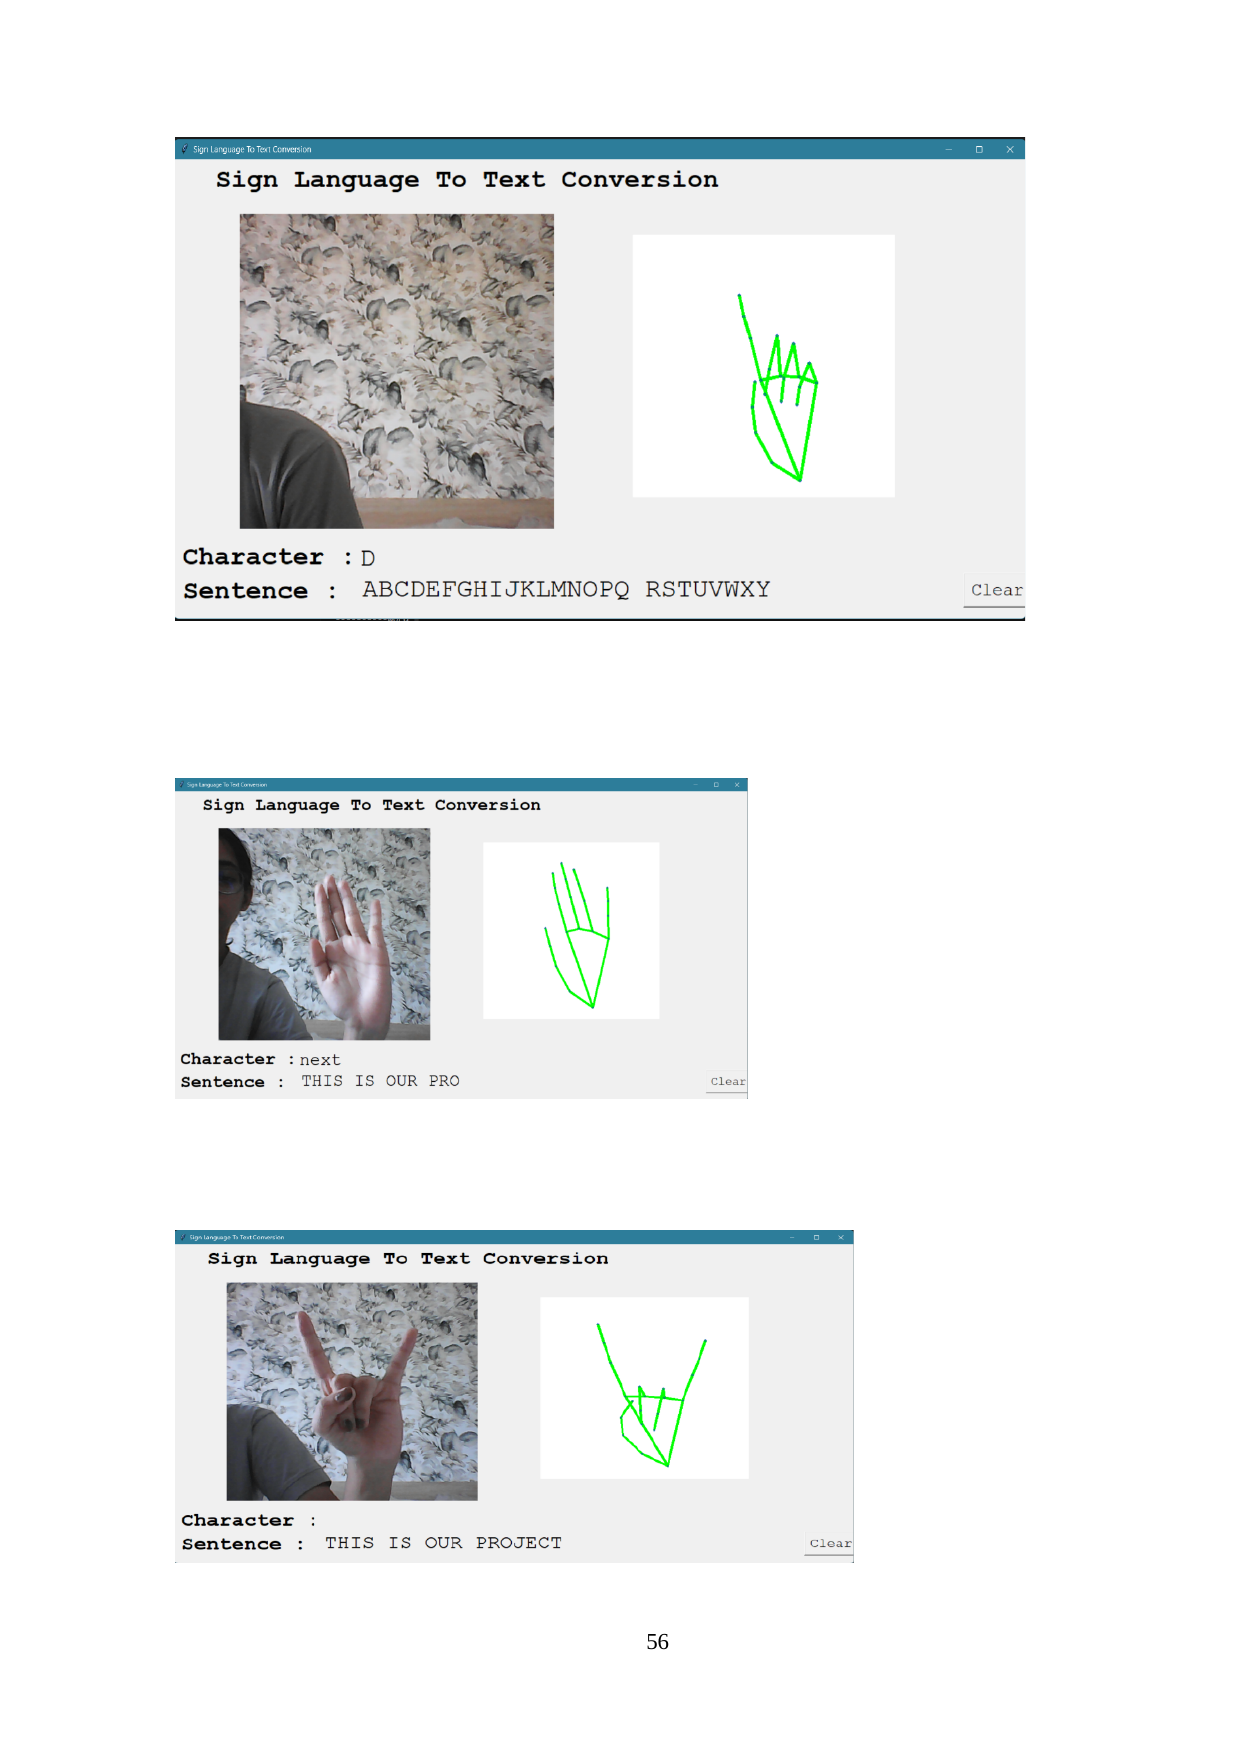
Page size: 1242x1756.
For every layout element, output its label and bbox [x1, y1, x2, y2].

picture [175, 1230, 854, 1563]
picture [175, 778, 748, 1099]
picture [175, 137, 1026, 621]
